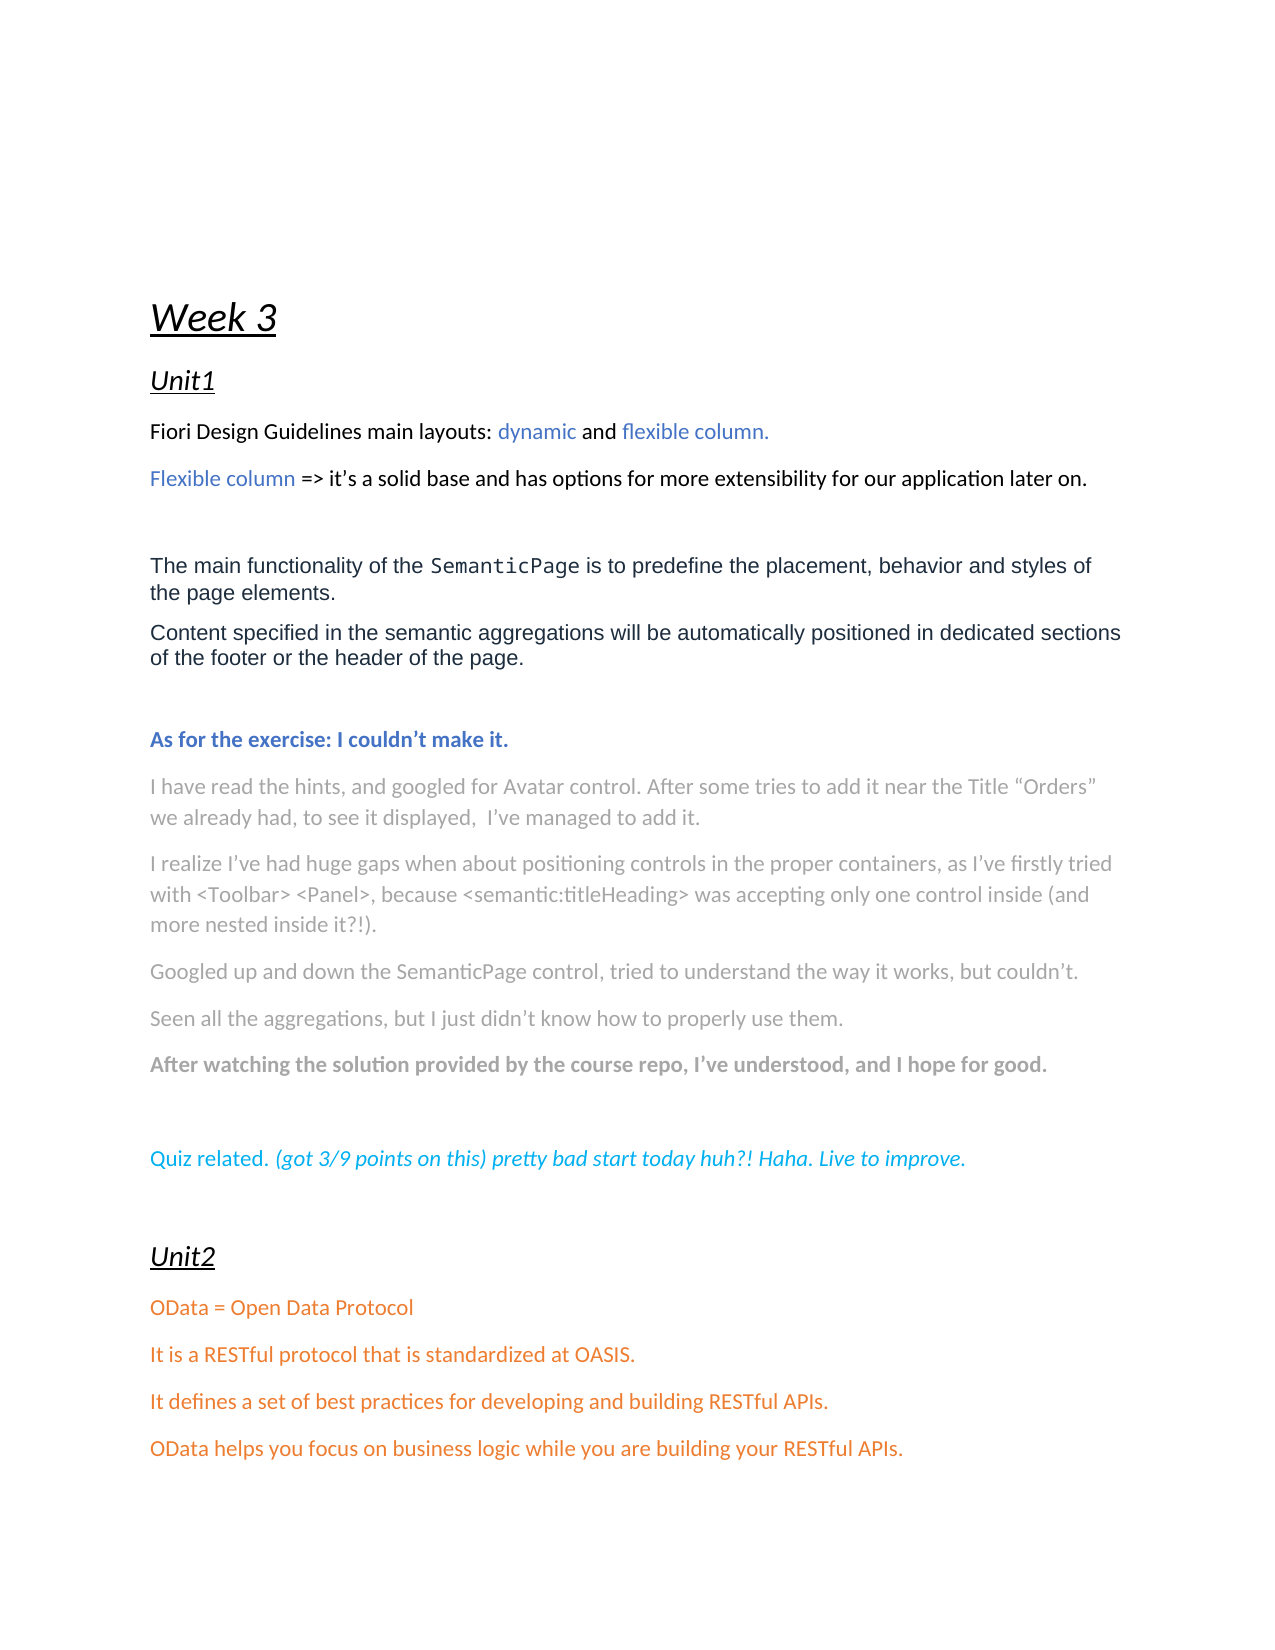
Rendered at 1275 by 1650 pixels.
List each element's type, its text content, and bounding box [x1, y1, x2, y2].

text Unit1 [150, 362, 1125, 398]
text Fiori Design Guidelines main layouts: dynamic and flexible column. [150, 417, 1125, 445]
text After watching the solution provided by the course repo, I’ve understood, and I hope for good. [150, 1051, 1125, 1078]
text It defines a set of best practices for developing and building RESTful APIs. [150, 1387, 1125, 1415]
text OData = Open Data Protocol [150, 1293, 1125, 1321]
text OData helps you focus on business logic while you are building your RESTful APIs. [150, 1434, 1125, 1462]
text Seen all the aggregations, but I just didn’t know how to properly use them. [150, 1004, 1125, 1032]
text Week 3 [150, 291, 1125, 341]
text It is a RESTful protocol that is standardized at OASIS. [150, 1340, 1125, 1368]
text I realize I’ve had huge gaps when about positioning controls in the proper containers, as I’ve firstly tried with <Toolbar> <Panel>, because <semantic:titleHeading> was accepting only one control inside (and more nested inside it?!). [150, 849, 1125, 938]
text I have read the hints, and googled for Avatar control. After some tries to add it near the Title “Orders” we already had, to see it displayed, I’ve managed to add it. [150, 772, 1125, 831]
text Quiz related. (got 3/9 points on this) pretty bad start today huh?! Haha. Live to improve. [150, 1144, 1125, 1172]
text Content specified in the semantic aggregations will be automatically positioned in dedicated sections of the footer or the header of the page. [150, 620, 1125, 670]
text The main functionality of the SemanticPage is to predefine the placement, behavior and styles of the page elements. [150, 551, 1125, 605]
text Googled up and down the SemanticPage control, tried to understand the way it works, but couldn’t. [150, 957, 1125, 985]
text Unit2 [150, 1238, 1125, 1274]
text As for the exercise: I couldn’t make it. [150, 726, 1125, 753]
text Flexible column => it’s a solid base and has options for more extensibility for our application later on. [150, 464, 1125, 492]
